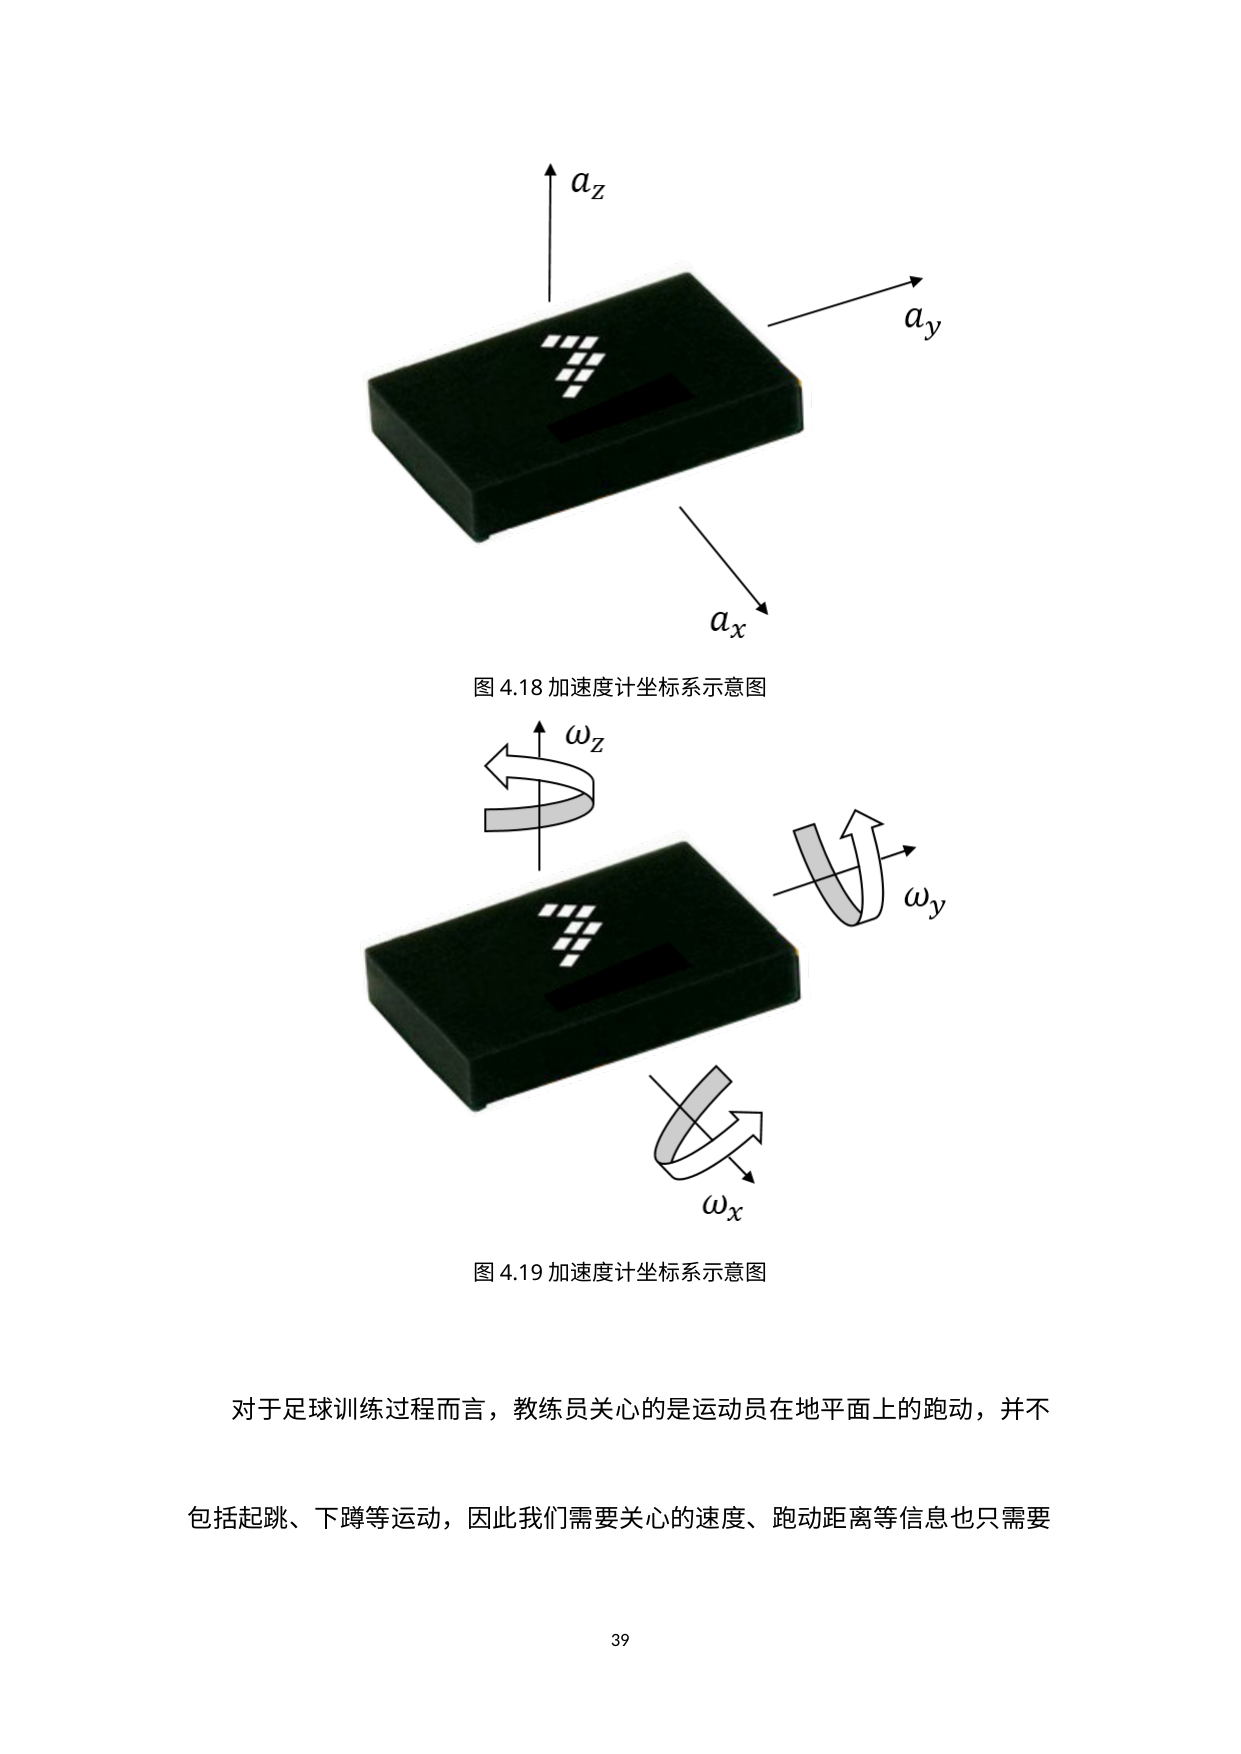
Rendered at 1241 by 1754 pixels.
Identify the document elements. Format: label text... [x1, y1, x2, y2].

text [187, 1375, 1053, 1549]
picture [276, 150, 964, 649]
picture [273, 702, 968, 1232]
